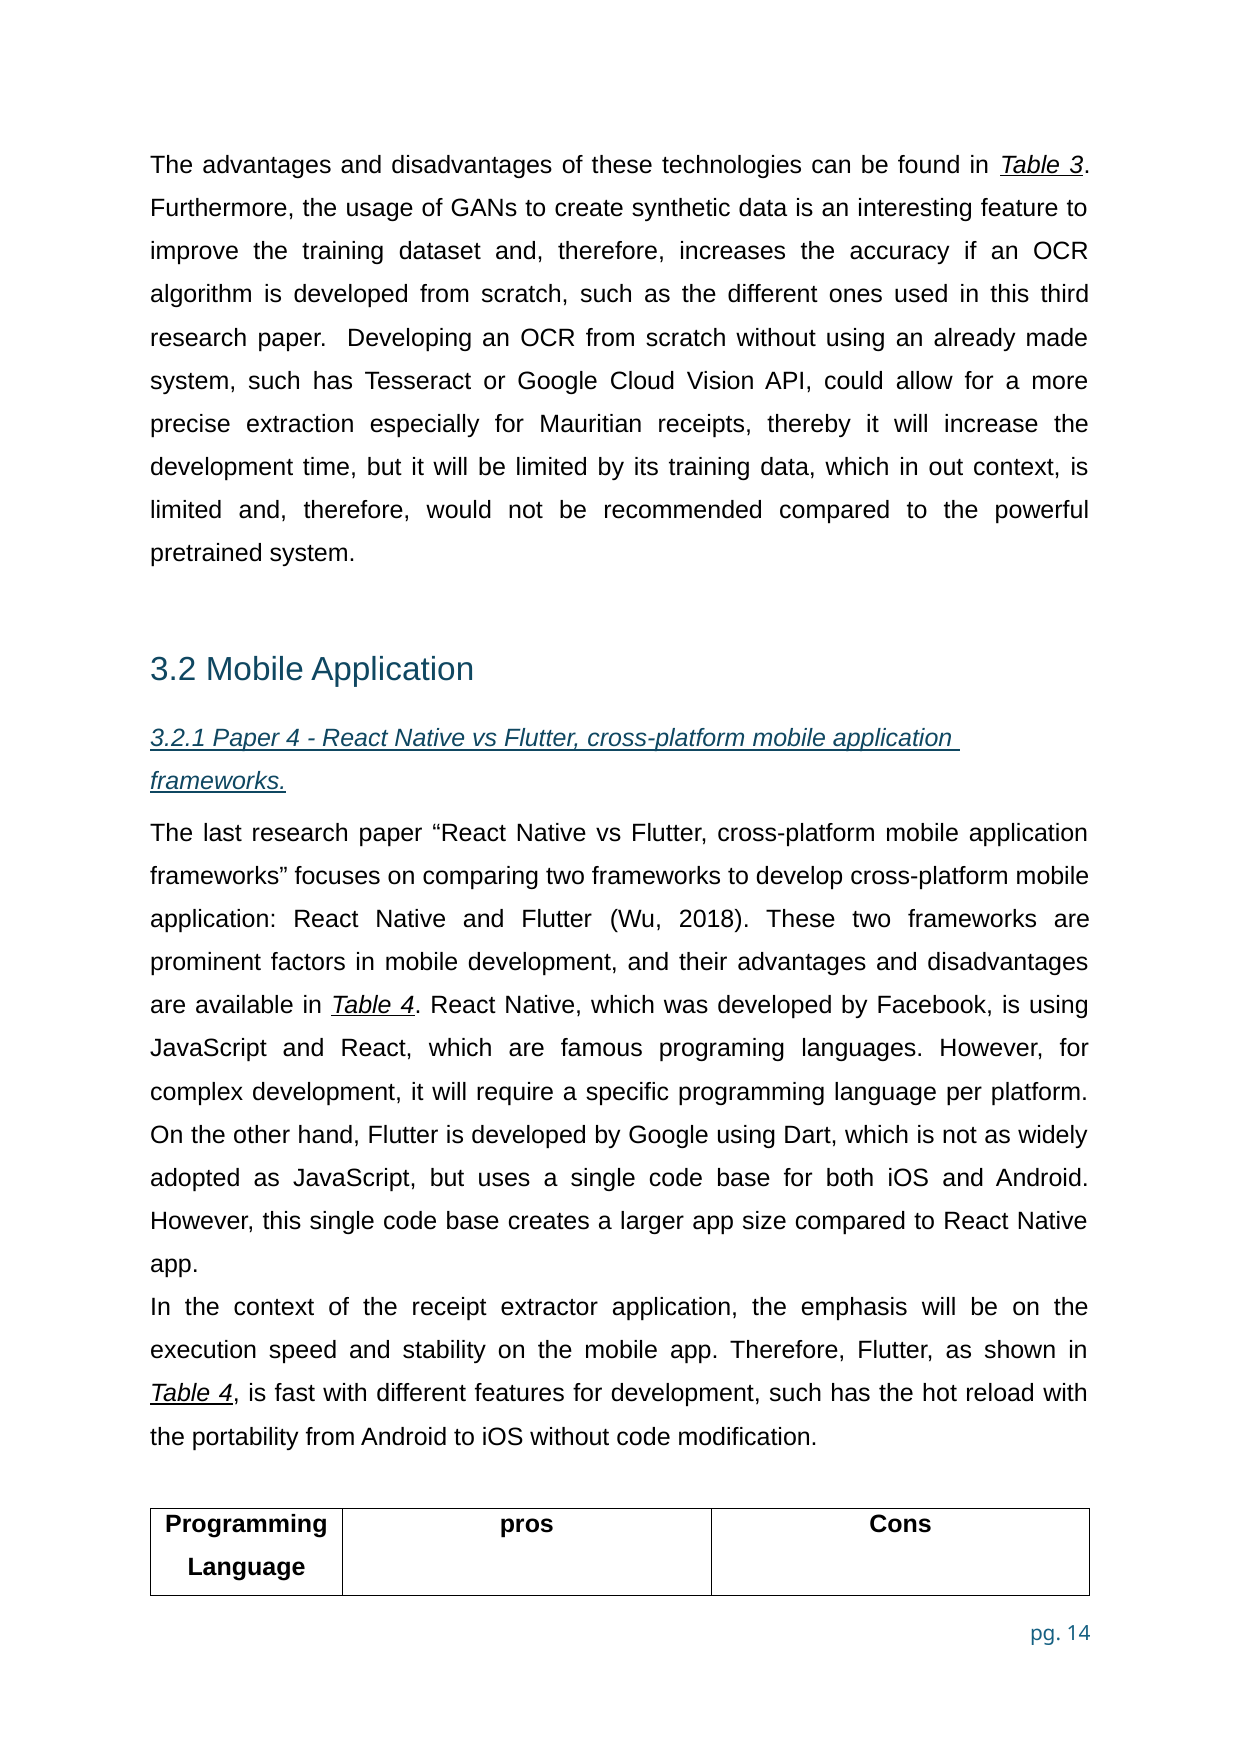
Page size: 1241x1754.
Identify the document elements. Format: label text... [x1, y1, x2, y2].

subtitle 3.2.1 Paper 4 - React Native vs Flutter, cross-platform mobile application frameworks. [150, 723, 1090, 795]
table_header Cons [712, 1509, 1089, 1595]
text In the context of the receipt extractor application, the emphasis will be on the execution speed and stability on the mobile app. Therefore, Flutter, as shown in Table 4, is fast with different features for development, such has the hot reload with the portability from Android to iOS without code modification. [150, 1292, 1090, 1450]
text The last research paper “React Native vs Flutter, cross-platform mobile application frameworks” focuses on comparing two frameworks to develop cross-platform mobile application: React Native and Flutter (Wu, 2018). These two frameworks are prominent factors in mobile development, and their advantages and disadvantages are available in Table 4. React Native, which was developed by Facebook, is using JavaScript and React, which are famous programing languages. However, for complex development, it will require a specific programming language per platform. On the other hand, Flutter is developed by Google using Dart, which is not as widely adopted as JavaScript, but uses a single code base for both iOS and Android. However, this single code base creates a larger app size compared to React Native app. [150, 818, 1090, 1278]
text The advantages and disadvantages of these technologies can be found in Table 3. Furthermore, the usage of GANs to create synthetic data is an interesting feature to improve the training dataset and, therefore, increases the accuracy if an OCR algorithm is developed from scratch, such as the different ones used in this third research paper. Developing an OCR from scratch without using an already made system, such has Tesseract or Google Cloud Vision API, could allow for a more precise extraction especially for Mauritian receipts, thereby it will increase the development time, but it will be limited by its training data, which in out context, is limited and, therefore, would not be recommended compared to the powerful pretrained system. [150, 150, 1090, 567]
table_header pros [343, 1509, 711, 1595]
subtitle 3.2 Mobile Application [150, 649, 1090, 687]
table_header Programming Language [151, 1509, 342, 1595]
